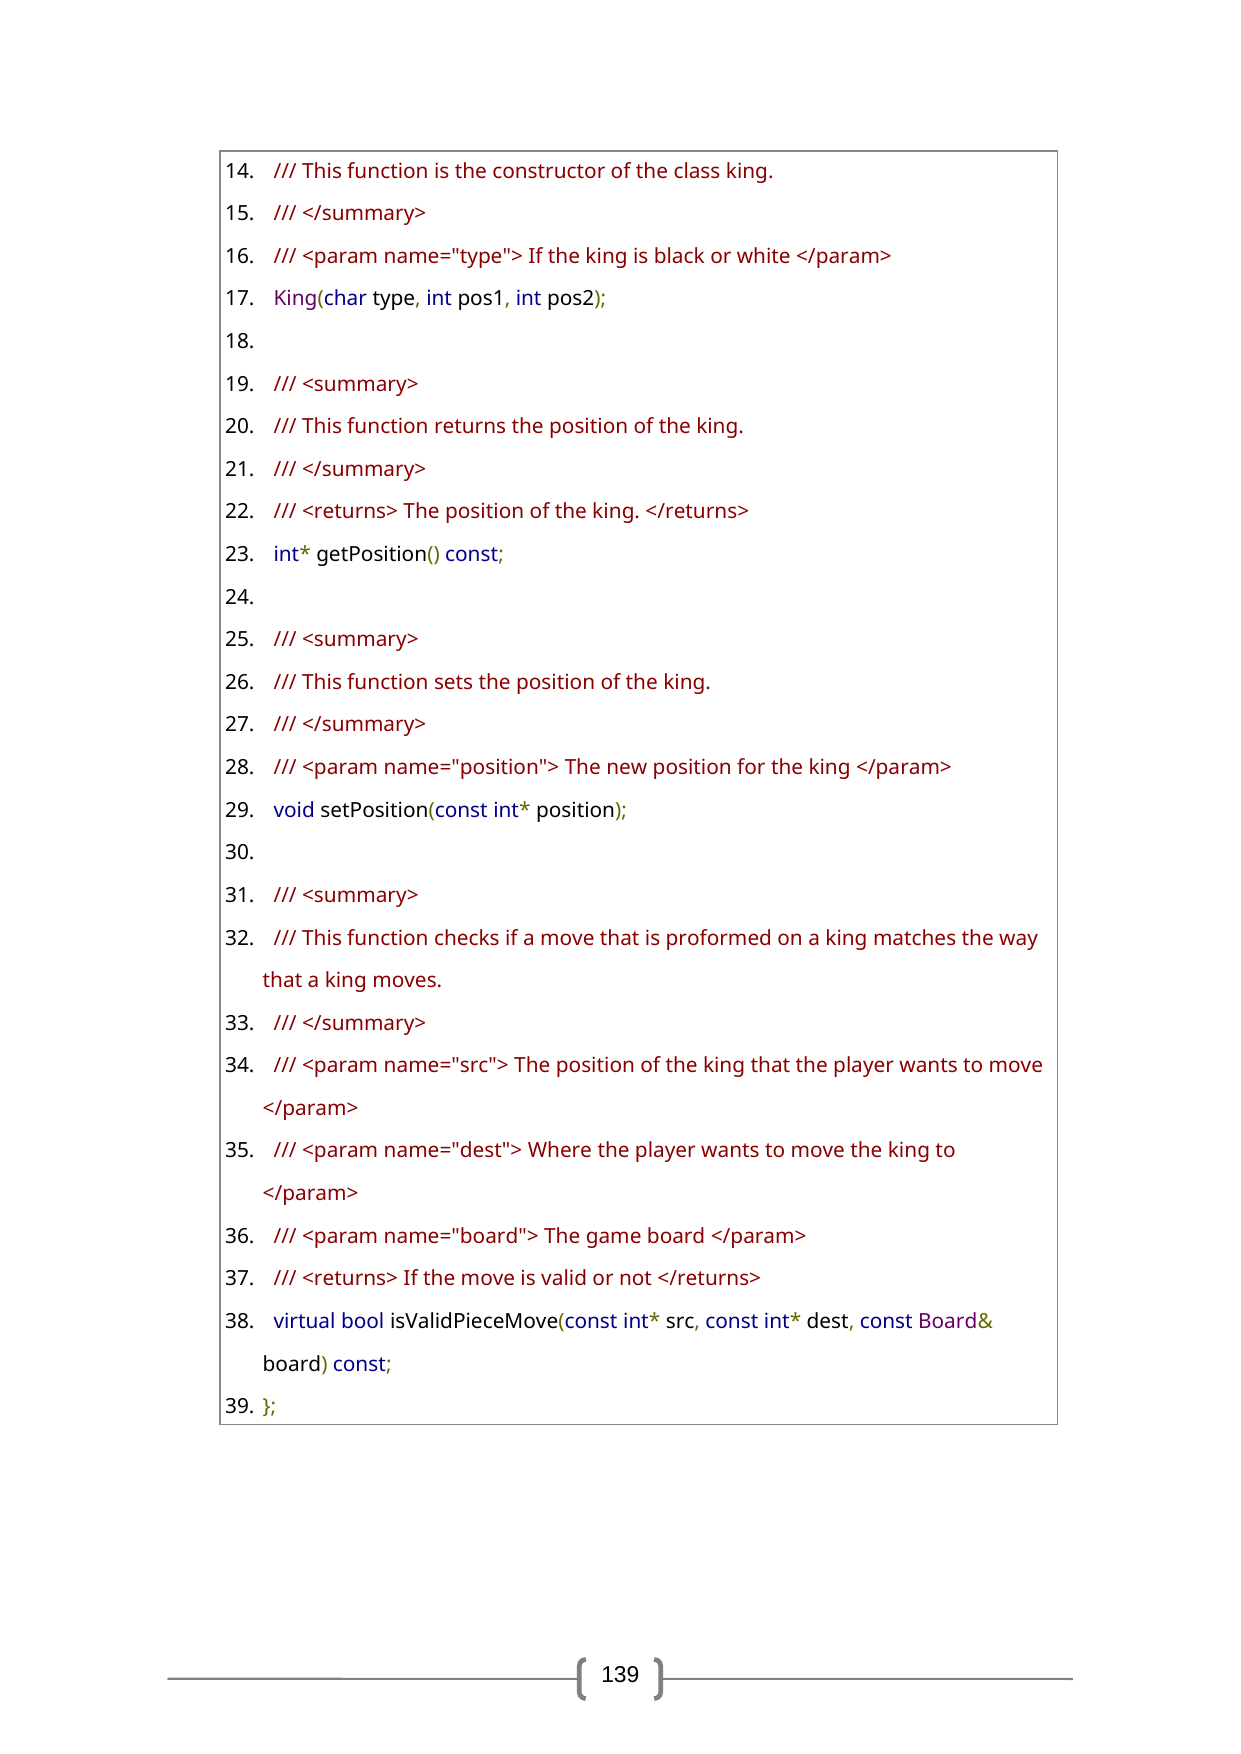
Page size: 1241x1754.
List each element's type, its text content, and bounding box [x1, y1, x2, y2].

list /// <param name="src"> The position of the king that the player wants to move </param> [221, 1045, 1057, 1121]
list /// <param name="position"> The new position for the king </param> [221, 746, 1057, 781]
list /// </summary> [221, 1002, 1057, 1036]
list /// </summary> [221, 704, 1057, 738]
list /// </summary> [221, 448, 1057, 482]
list /// <param name="dest"> Where the player wants to move the king to </param> [221, 1130, 1057, 1207]
list int* getPosition() const; [221, 533, 1057, 568]
list /// <summary> [221, 874, 1057, 908]
list /// <summary> [221, 363, 1057, 397]
list King(char type, int pos1, int pos2); [221, 278, 1057, 312]
list /// <param name="type"> If the king is black or white </param> [221, 235, 1057, 269]
list }; [221, 1386, 1057, 1424]
list virtual bool isValidPieceMove(const int* src, const int* dest, const Board& board) const; [221, 1300, 1057, 1377]
list /// This function returns the position of the king. [221, 406, 1057, 440]
list /// This function checks if a move that is proformed on a king matches the way that a king moves. [221, 917, 1057, 994]
list /// This function sets the position of the king. [221, 661, 1057, 695]
list /// This function is the constructor of the class king. [221, 152, 1057, 184]
list /// <returns> The position of the king. </returns> [221, 491, 1057, 525]
list /// <summary> [221, 619, 1057, 653]
list /// <returns> If the move is valid or not </returns> [221, 1258, 1057, 1292]
list /// </summary> [221, 193, 1057, 227]
list void setPosition(const int* position); [221, 789, 1057, 823]
list /// <param name="board"> The game board </param> [221, 1215, 1057, 1249]
